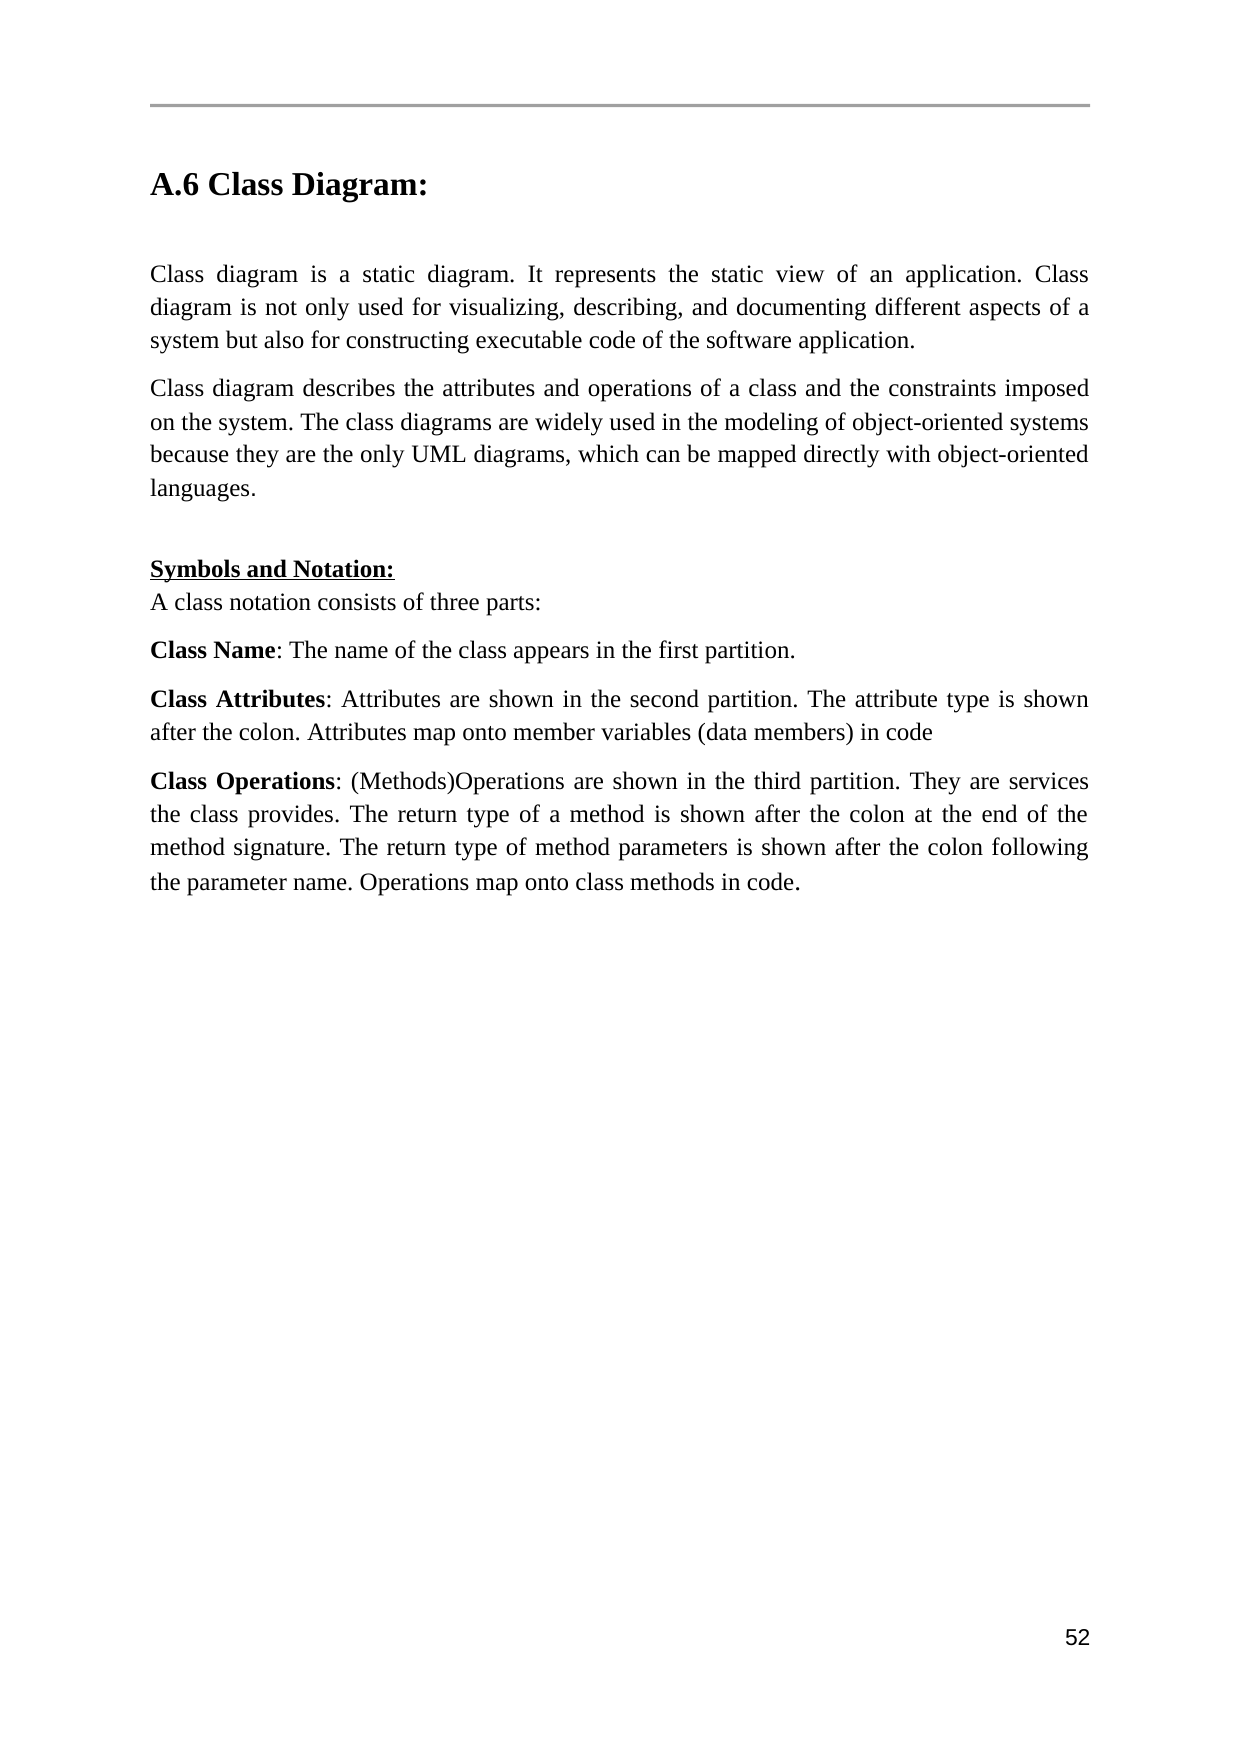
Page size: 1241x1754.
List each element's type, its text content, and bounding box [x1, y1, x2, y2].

text Symbols and Notation: [150, 554, 1090, 582]
text Class diagram is a static diagram. It represents the static view of an application. Class diagram is not only used for visualizing, describing, and documenting different aspects of a system but also for constructing executable code of the software application. [150, 259, 1090, 354]
text A class notation consists of three parts: [150, 587, 1090, 616]
text Class Operations: (Methods)Operations are shown in the third partition. They are services the class provides. The return type of a method is shown after the colon at the end of the method signature. The return type of method parameters is shown after the colon following the parameter name. Operations map onto class methods in code. [150, 766, 1090, 896]
text Class diagram describes the attributes and operations of a class and the constraints imposed on the system. The class diagrams are widely used in the modeling of object-oriented systems because they are the only UML diagrams, which can be mapped directly with object-oriented languages. [150, 373, 1090, 501]
text Class Attributes: Attributes are shown in the second partition. The attribute type is shown after the colon. Attributes map onto member variables (data members) in code [150, 684, 1090, 746]
subtitle A.6 Class Diagram: [150, 164, 1090, 203]
text Class Name: The name of the class appears in the first partition. [150, 635, 1090, 664]
